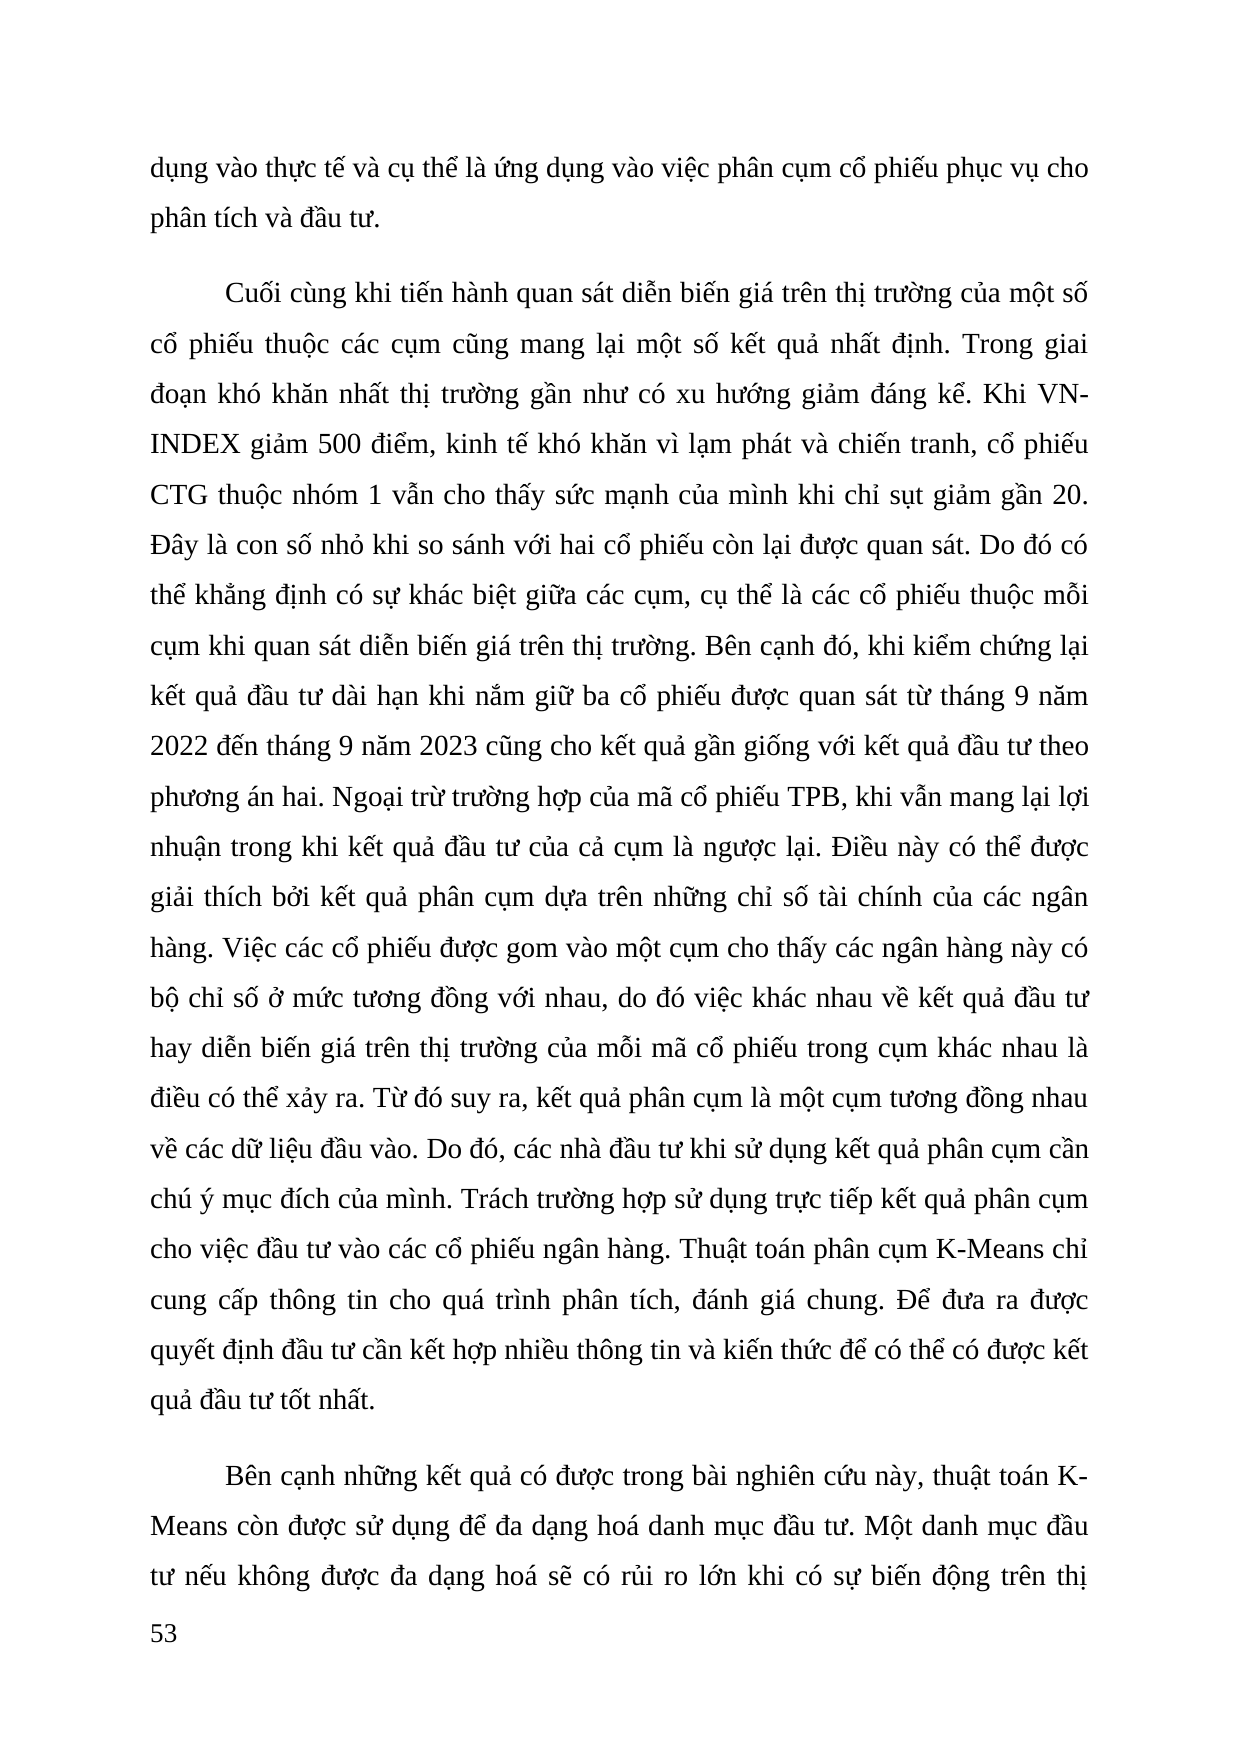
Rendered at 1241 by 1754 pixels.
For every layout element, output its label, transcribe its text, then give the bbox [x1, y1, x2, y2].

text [150, 150, 1090, 234]
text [150, 1458, 1090, 1592]
text Cuối cùng khi tiến hành quan sát diễn biến giá trên thị trường của một số cổ phiếu thuộc các cụm cũng mang lại một số kết quả nhất định. Trong giai đoạn khó khăn nhất thị trường gần như có xu hướng giảm đáng kể. Khi VN-INDEX giảm 500 điểm, kinh tế khó khăn vì lạm phát và chiến tranh, cổ phiếu CTG thuộc nhóm 1 vẫn cho thấy sức mạnh của mình khi chỉ sụt giảm gần 20. Đây là con số nhỏ khi so sánh với hai cổ phiếu còn lại được quan sát. Do đó có thể khẳng định có sự khác biệt giữa các cụm, cụ thể là các cổ phiếu thuộc mỗi cụm khi quan sát diễn biến giá trên thị trường. Bên cạnh đó, khi kiểm chứng lại kết quả đầu tư dài hạn khi nắm giữ ba cổ phiếu được quan sát từ tháng 9 năm 2022 đến tháng 9 năm 2023 cũng cho kết quả gần giống với kết quả đầu tư theo phương án hai. Ngoại trừ trường hợp của mã cổ phiếu TPB, khi vẫn mang lại lợi nhuận trong khi kết quả đầu tư của cả cụm là ngược lại. Điều này có thể được giải thích bởi kết quả phân cụm dựa trên những chỉ số tài chính của các ngân hàng. Việc các cổ phiếu được gom vào một cụm cho thấy các ngân hàng này có bộ chỉ số ở mức tương đồng với nhau, do đó việc khác nhau về kết quả đầu tư hay diễn biến giá trên thị trường của mỗi mã cổ phiếu trong cụm khác nhau là điều có thể xảy ra. Từ đó suy ra, kết quả phân cụm là một cụm tương đồng nhau về các dữ liệu đầu vào. Do đó, các nhà đầu tư khi sử dụng kết quả phân cụm cần chú ý mục đích của mình. Trách trường hợp sử dụng trực tiếp kết quả phân cụm cho việc đầu tư vào các cổ phiếu ngân hàng. Thuật toán phân cụm K-Means chỉ cung cấp thông tin cho quá trình phân tích, đánh giá chung. Để đưa ra được quyết định đầu tư cần kết hợp nhiều thông tin và kiến thức để có thể có được kết quả đầu tư tốt nhất. [150, 276, 1090, 1416]
